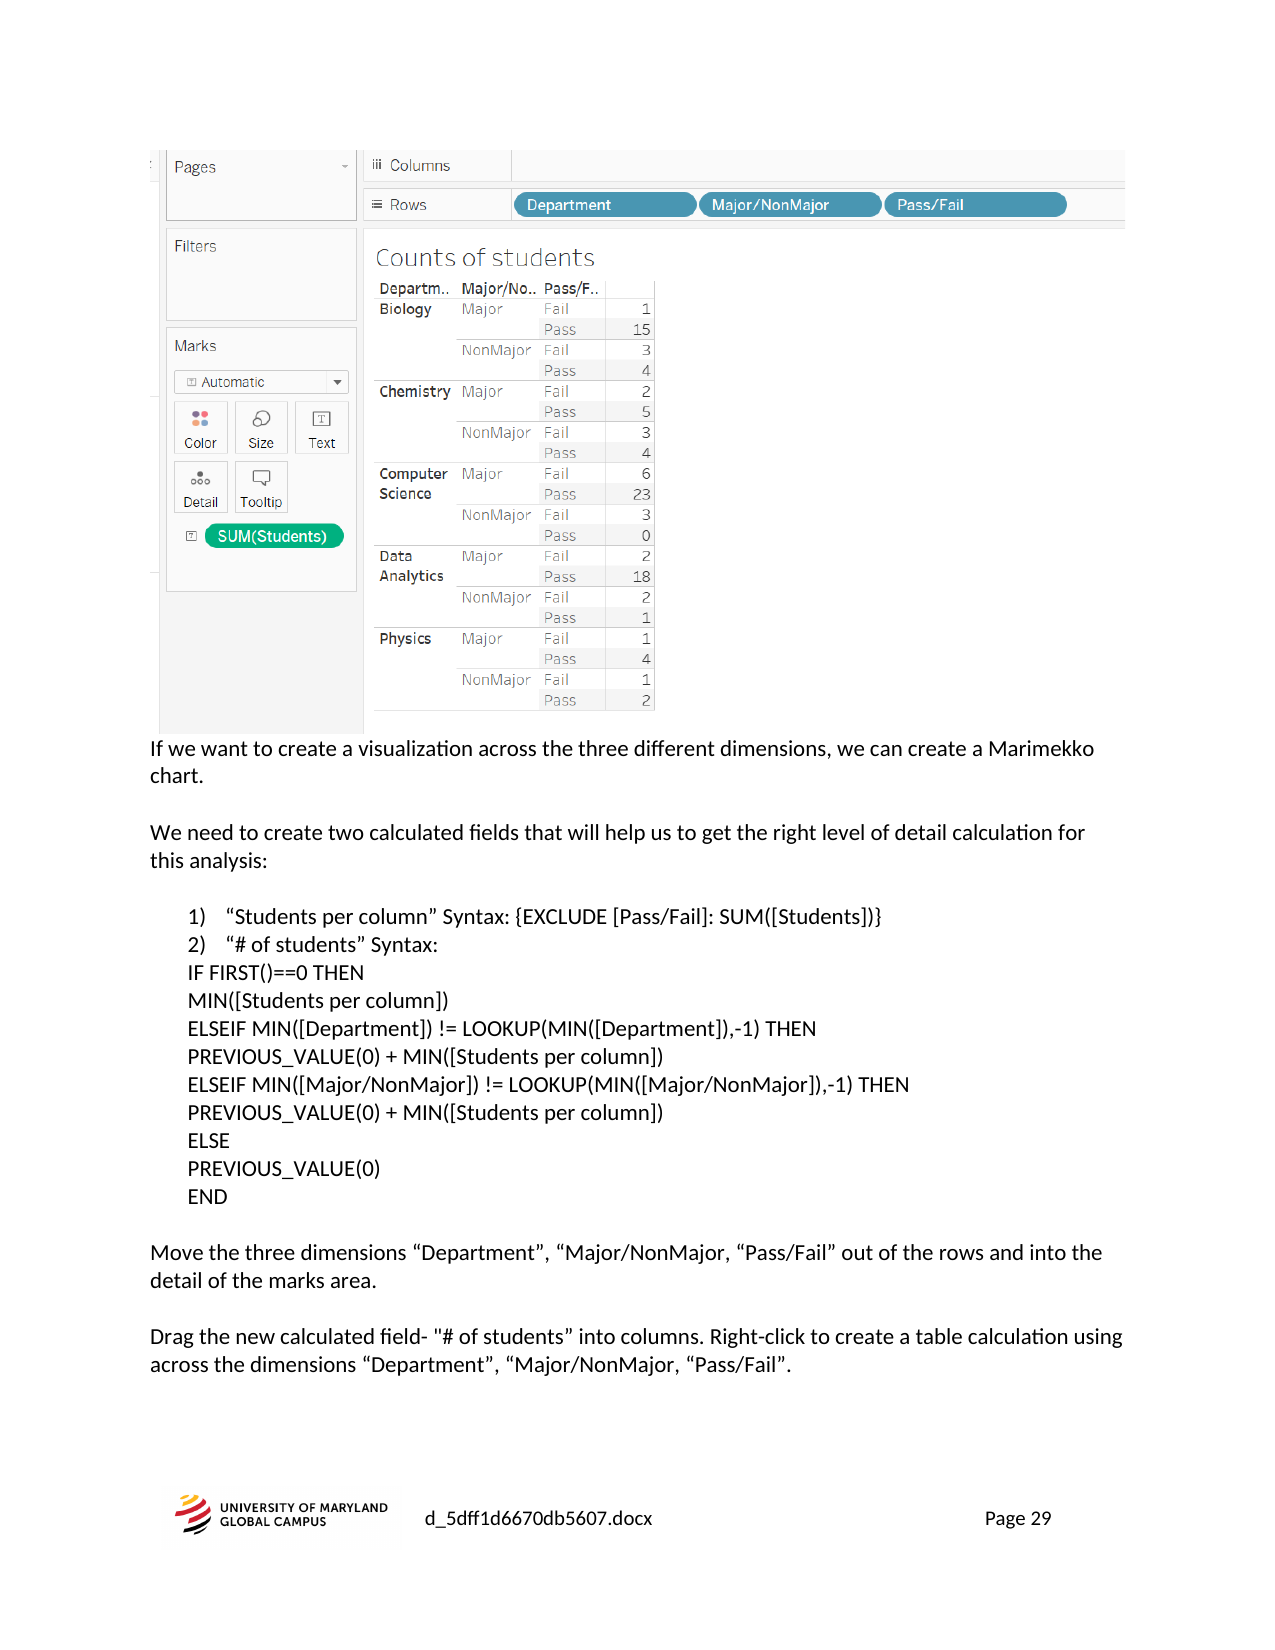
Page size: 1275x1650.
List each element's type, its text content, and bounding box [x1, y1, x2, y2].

text Move the three dimensions “Department”, “Major/NonMajor, “Pass/Fail” out of the rows and into the detail of the marks area. [150, 1238, 1125, 1294]
text ELSEIF MIN([Department]) != LOOKUP(MIN([Department]),-1) THEN [187, 1014, 1125, 1042]
text ELSEIF MIN([Major/NonMajor]) != LOOKUP(MIN([Major/NonMajor]),-1) THEN [187, 1070, 1125, 1098]
text PREVIOUS_VALUE(0) + MIN([Students per column]) [187, 1042, 1125, 1070]
text IF FIRST()==0 THEN [187, 958, 1125, 986]
list “# of students” Syntax: [187, 930, 1125, 958]
text Drag the new calculated field- "# of students” into columns. Right-click to create a table calculation using across the dimensions “Department”, “Major/NonMajor, “Pass/Fail”. [150, 1322, 1125, 1378]
text ELSE [187, 1126, 1125, 1154]
text PREVIOUS_VALUE(0) + MIN([Students per column]) [187, 1098, 1125, 1126]
text END [187, 1182, 1125, 1210]
text MIN([Students per column]) [187, 986, 1125, 1014]
text We need to create two calculated fields that will help us to get the right level of detail calculation for this analysis: [150, 818, 1125, 874]
list “Students per column” Syntax: {EXCLUDE [Pass/Fail]: SUM([Students])} [187, 902, 1125, 930]
picture [150, 150, 1125, 734]
picture [161, 1486, 402, 1550]
text If we want to create a visualization across the three different dimensions, we can create a Marimekko chart. [150, 734, 1125, 790]
text PREVIOUS_VALUE(0) [187, 1154, 1125, 1182]
